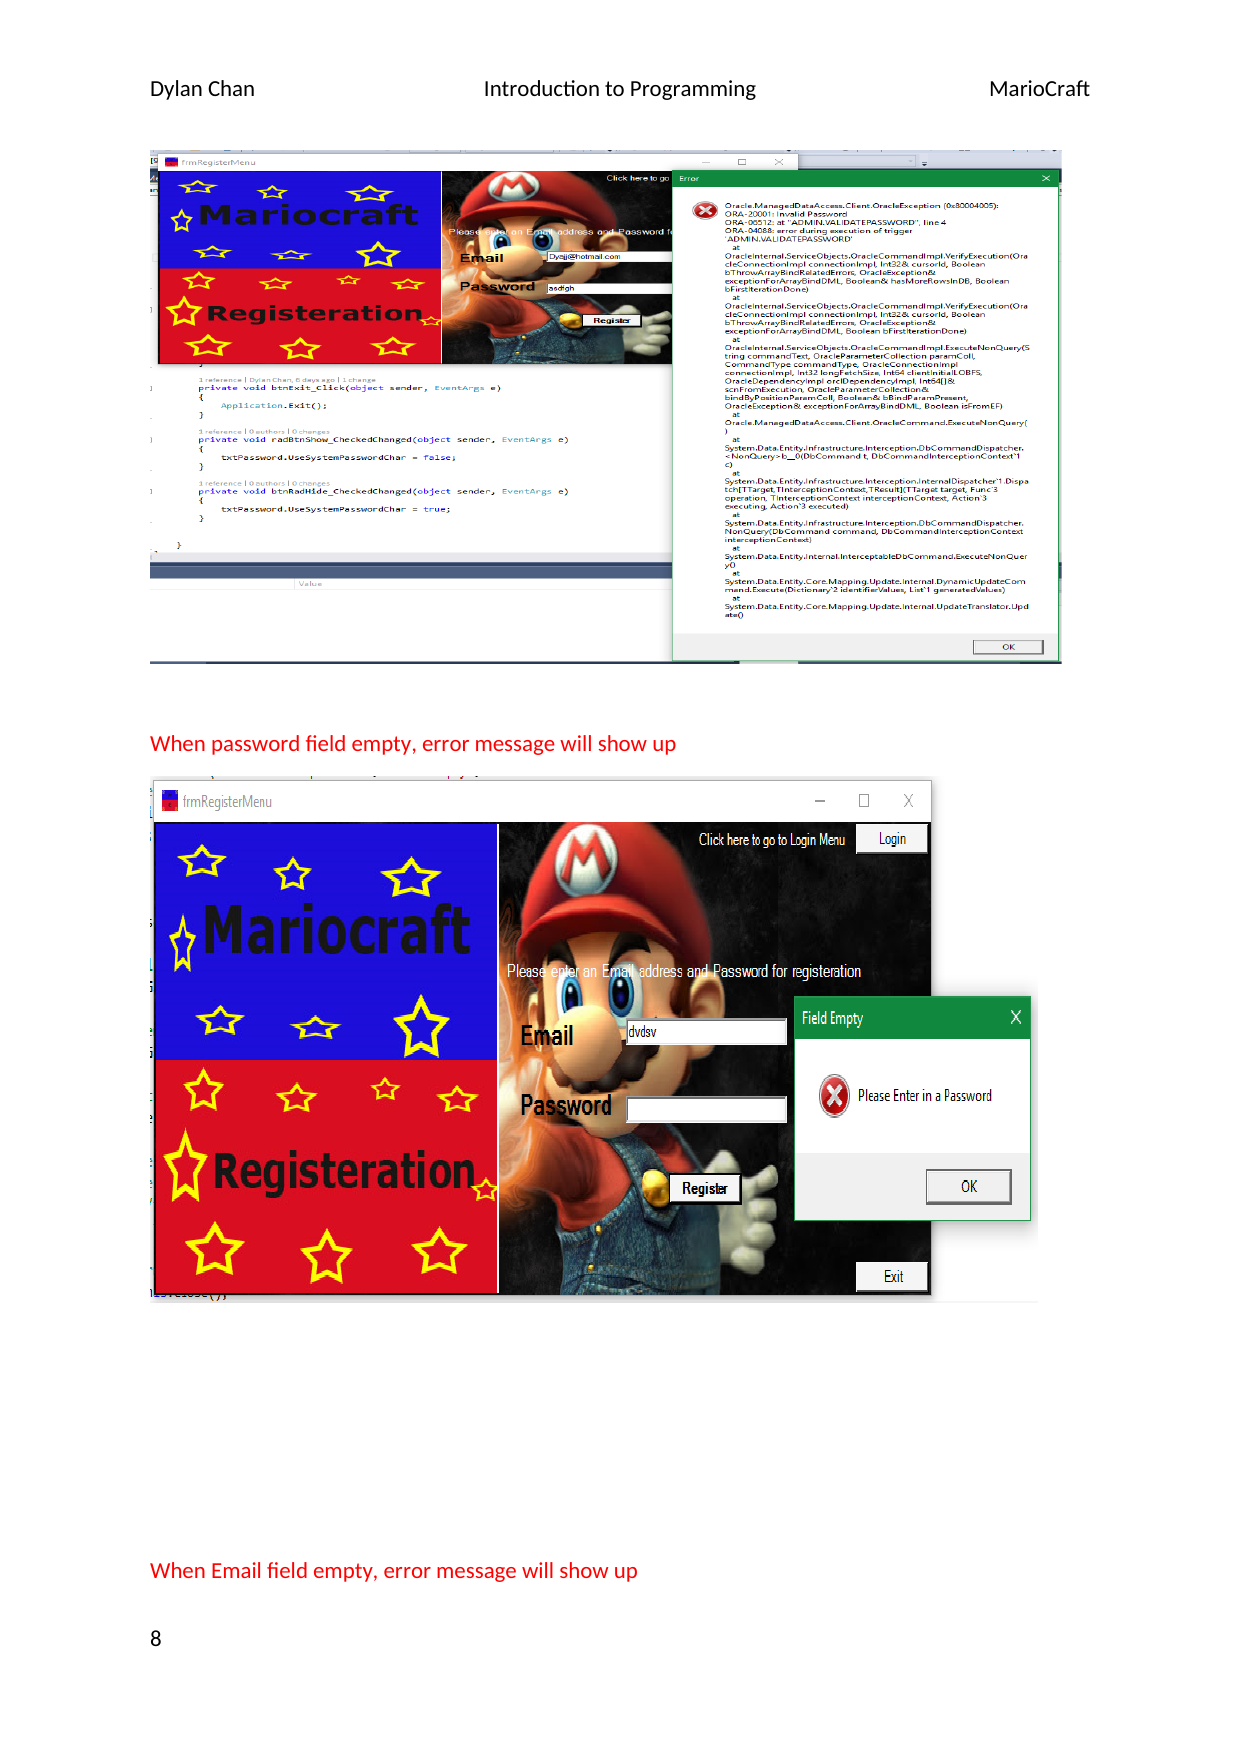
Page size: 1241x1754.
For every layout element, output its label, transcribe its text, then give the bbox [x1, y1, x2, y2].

picture [150, 150, 1062, 664]
picture [150, 776, 1038, 1303]
text When Email field empty, error message will show up [150, 1556, 1090, 1584]
text When password field empty, error message will show up [150, 729, 1090, 757]
